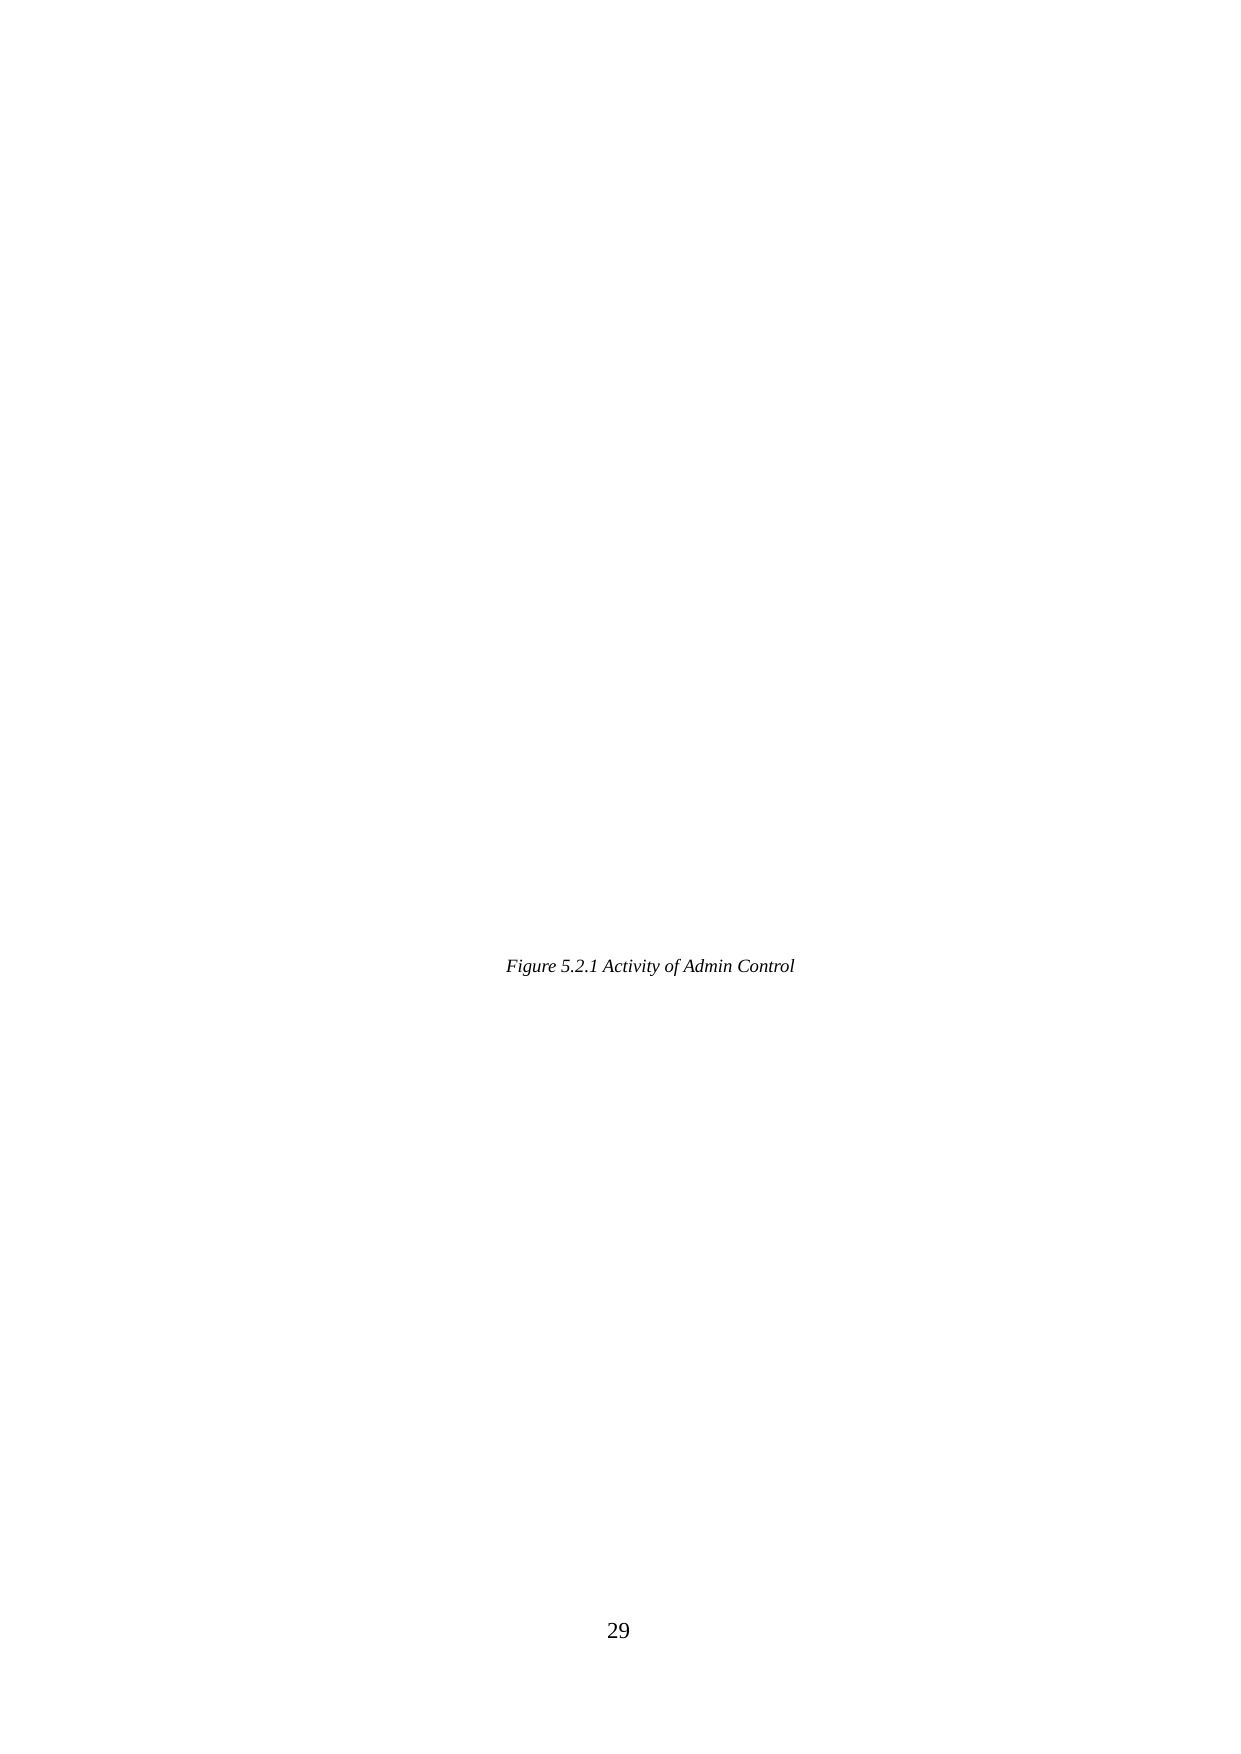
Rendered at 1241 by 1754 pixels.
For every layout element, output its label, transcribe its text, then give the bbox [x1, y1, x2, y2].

text Figure 5.2.1 Activity of Admin Control [225, 955, 1017, 977]
